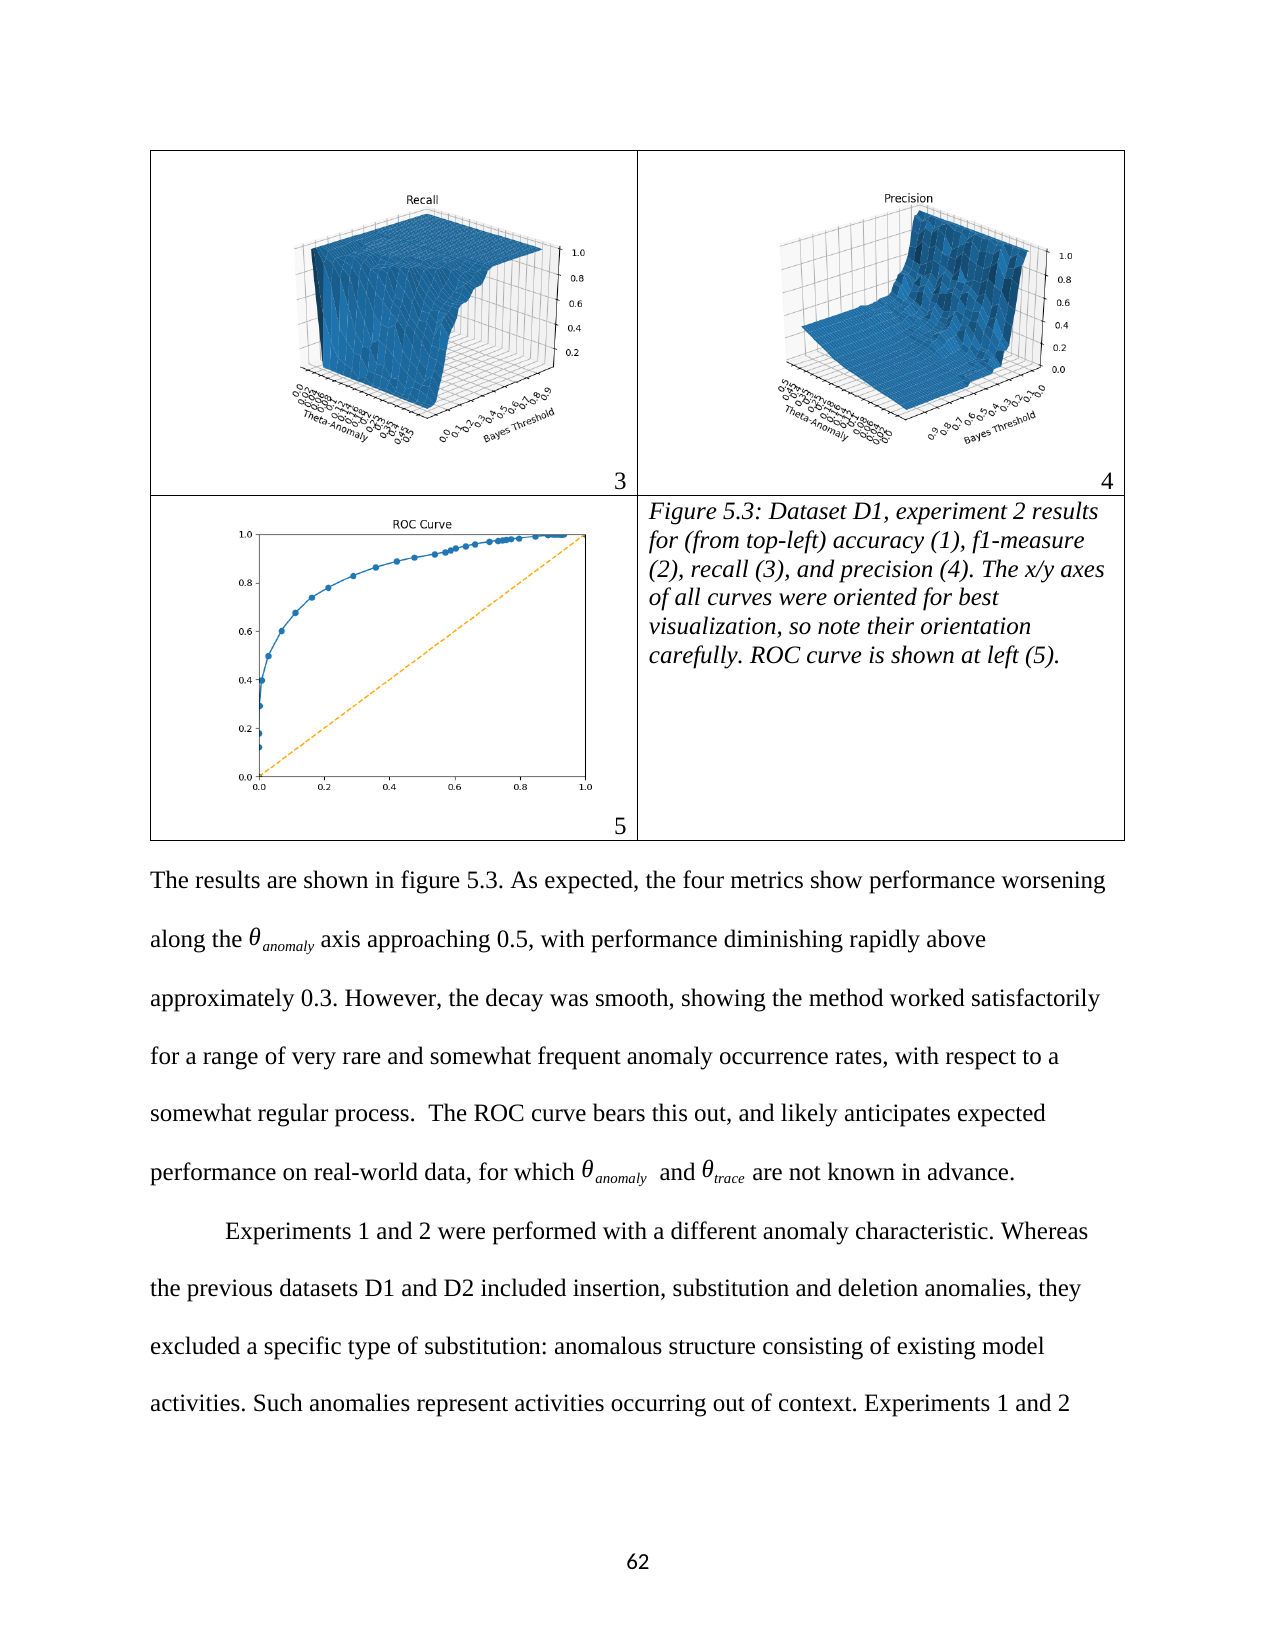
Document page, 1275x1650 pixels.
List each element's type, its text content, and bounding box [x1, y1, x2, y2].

table_cell 4 [638, 151, 1124, 495]
table_cell Figure 5.3: Dataset D1, experiment 2 results for (from top-left) accuracy (1), f1-measure (2), recall (3), and precision (4). The x/y axes of all curves were oriented for best visualization, so note their orientation carefully. ROC curve is shown at left (5). [638, 496, 1124, 839]
table_cell 3 [151, 151, 637, 495]
text The results are shown in figure 5.3. As expected, the four metrics show performance worsening along the axis approaching 0.5, with performance diminishing rapidly above approximately 0.3. However, the decay was smooth, showing the method worked satisfactorily for a range of very rare and somewhat frequent anomaly occurrence rates, with respect to a somewhat regular process. The ROC curve bears this out, and likely anticipates expected performance on real-world data, for which and are not known in advance. [150, 866, 1125, 1187]
picture [692, 151, 1114, 467]
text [150, 1216, 1125, 1417]
picture [207, 152, 627, 467]
table_cell 5 [151, 496, 637, 839]
picture [206, 496, 627, 811]
